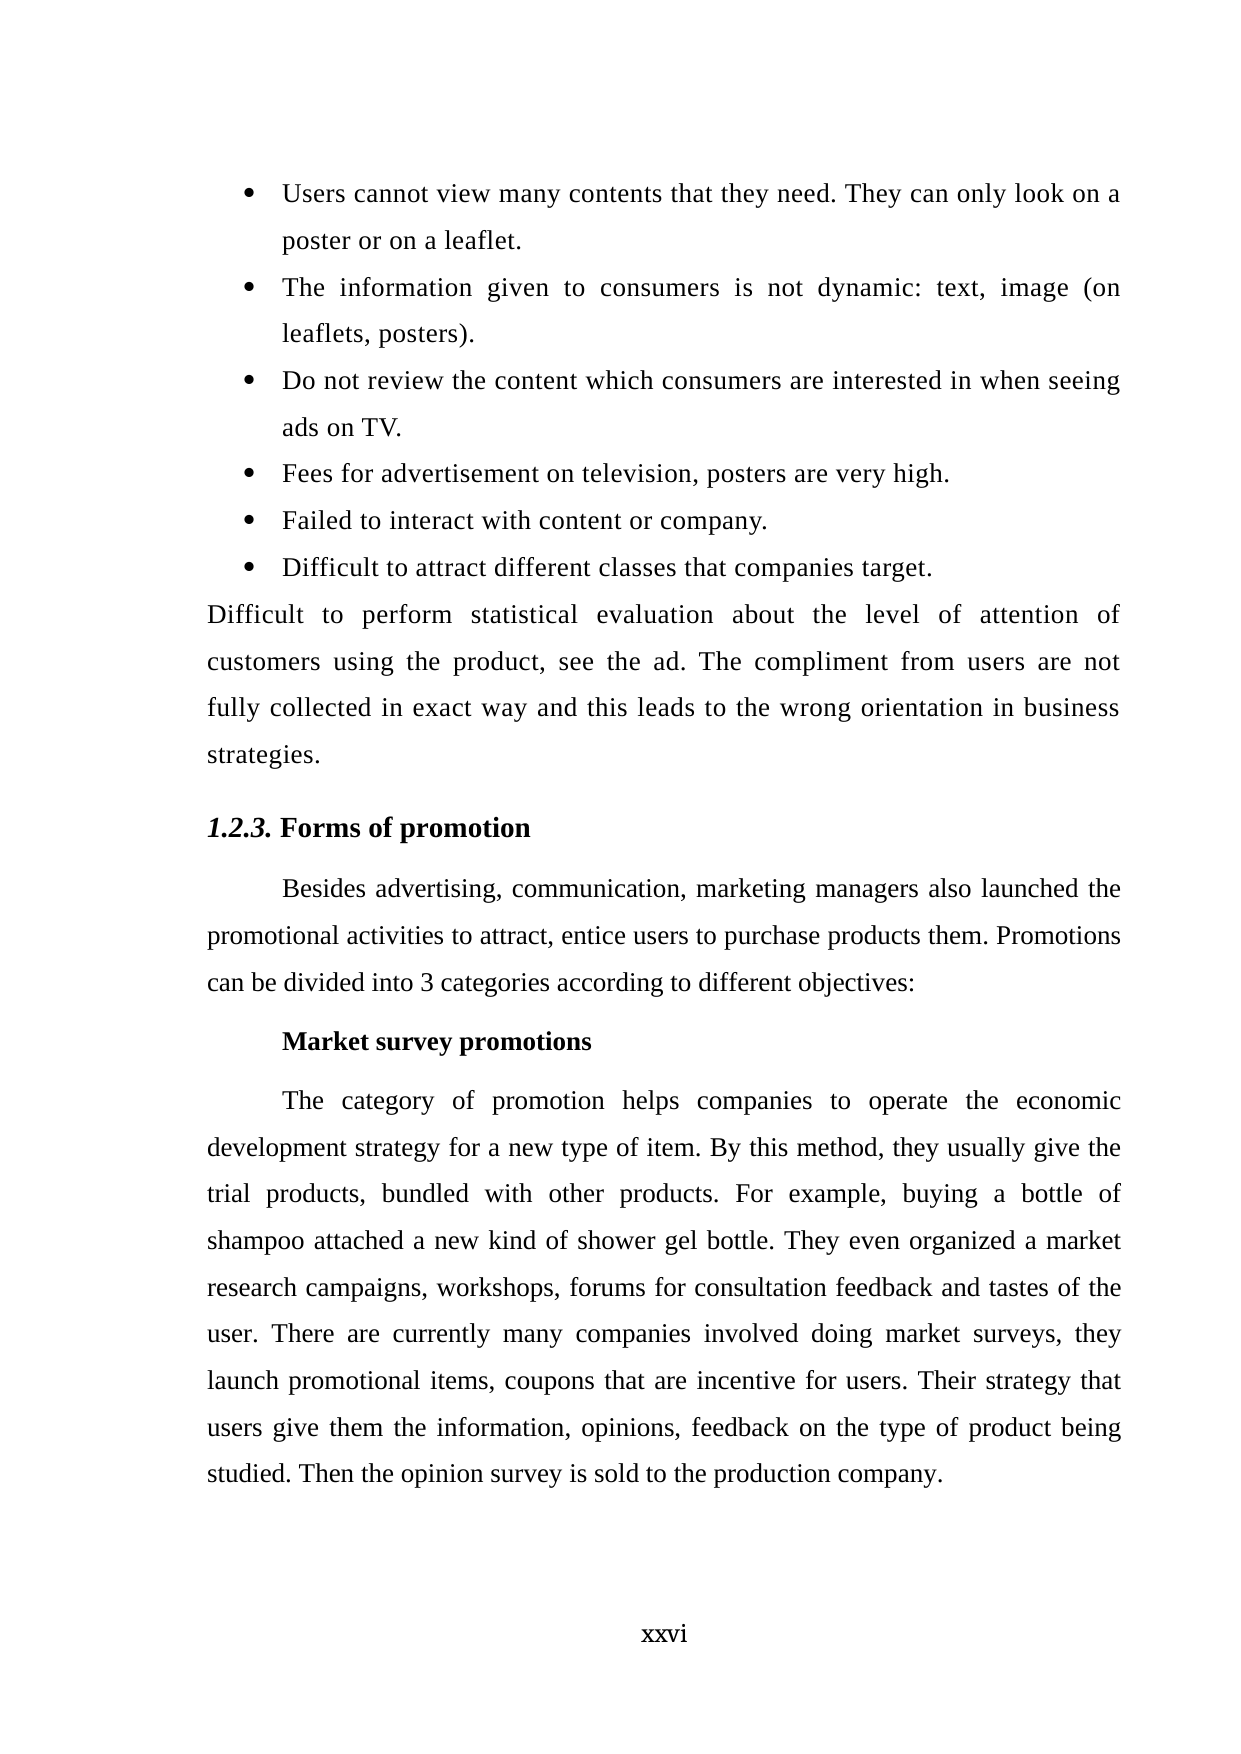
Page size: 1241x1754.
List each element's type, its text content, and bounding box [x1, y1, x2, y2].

subtitle 1.2.3. Forms of promotion [207, 810, 1122, 843]
title Difficult to perform statistical evaluation about the level of attention of customers using the product, see the ad. The compliment from users are not fully collected in exact way and this leads to the wrong orientation in business strategies. [207, 598, 1122, 769]
title Users cannot view many contents that they need. They can only look on a poster or on a leaflet. [244, 177, 1122, 255]
text Market survey promotions [207, 1025, 1122, 1056]
title Fees for advertisement on television, posters are very high. [244, 457, 1122, 489]
text Besides advertising, communication, marketing managers also launched the promotional activities to attract, entice users to purchase products them. Promotions can be divided into 3 categories according to different objectives: [207, 873, 1122, 997]
text The category of promotion helps companies to operate the economic development strategy for a new type of item. By this method, they usually give the trial products, bundled with other products. For example, buying a bottle of shampoo attached a new kind of shower gel bottle. They even organized a market research campaigns, workshops, forums for consultation feedback and tastes of the user. There are currently many companies involved doing market surveys, they launch promotional items, coupons that are incentive for users. Their strategy that users give them the information, opinions, feedback on the type of product being studied. Then the opinion survey is sold to the production company. [207, 1084, 1122, 1489]
title The information given to consumers is not dynamic: text, image (on leaflets, posters). [244, 271, 1122, 348]
title Failed to interact with content or company. [244, 504, 1122, 536]
title Do not review the content which consumers are interested in when seeing ads on TV. [244, 364, 1122, 442]
title Difficult to attract different classes that companies target. [244, 551, 1122, 582]
